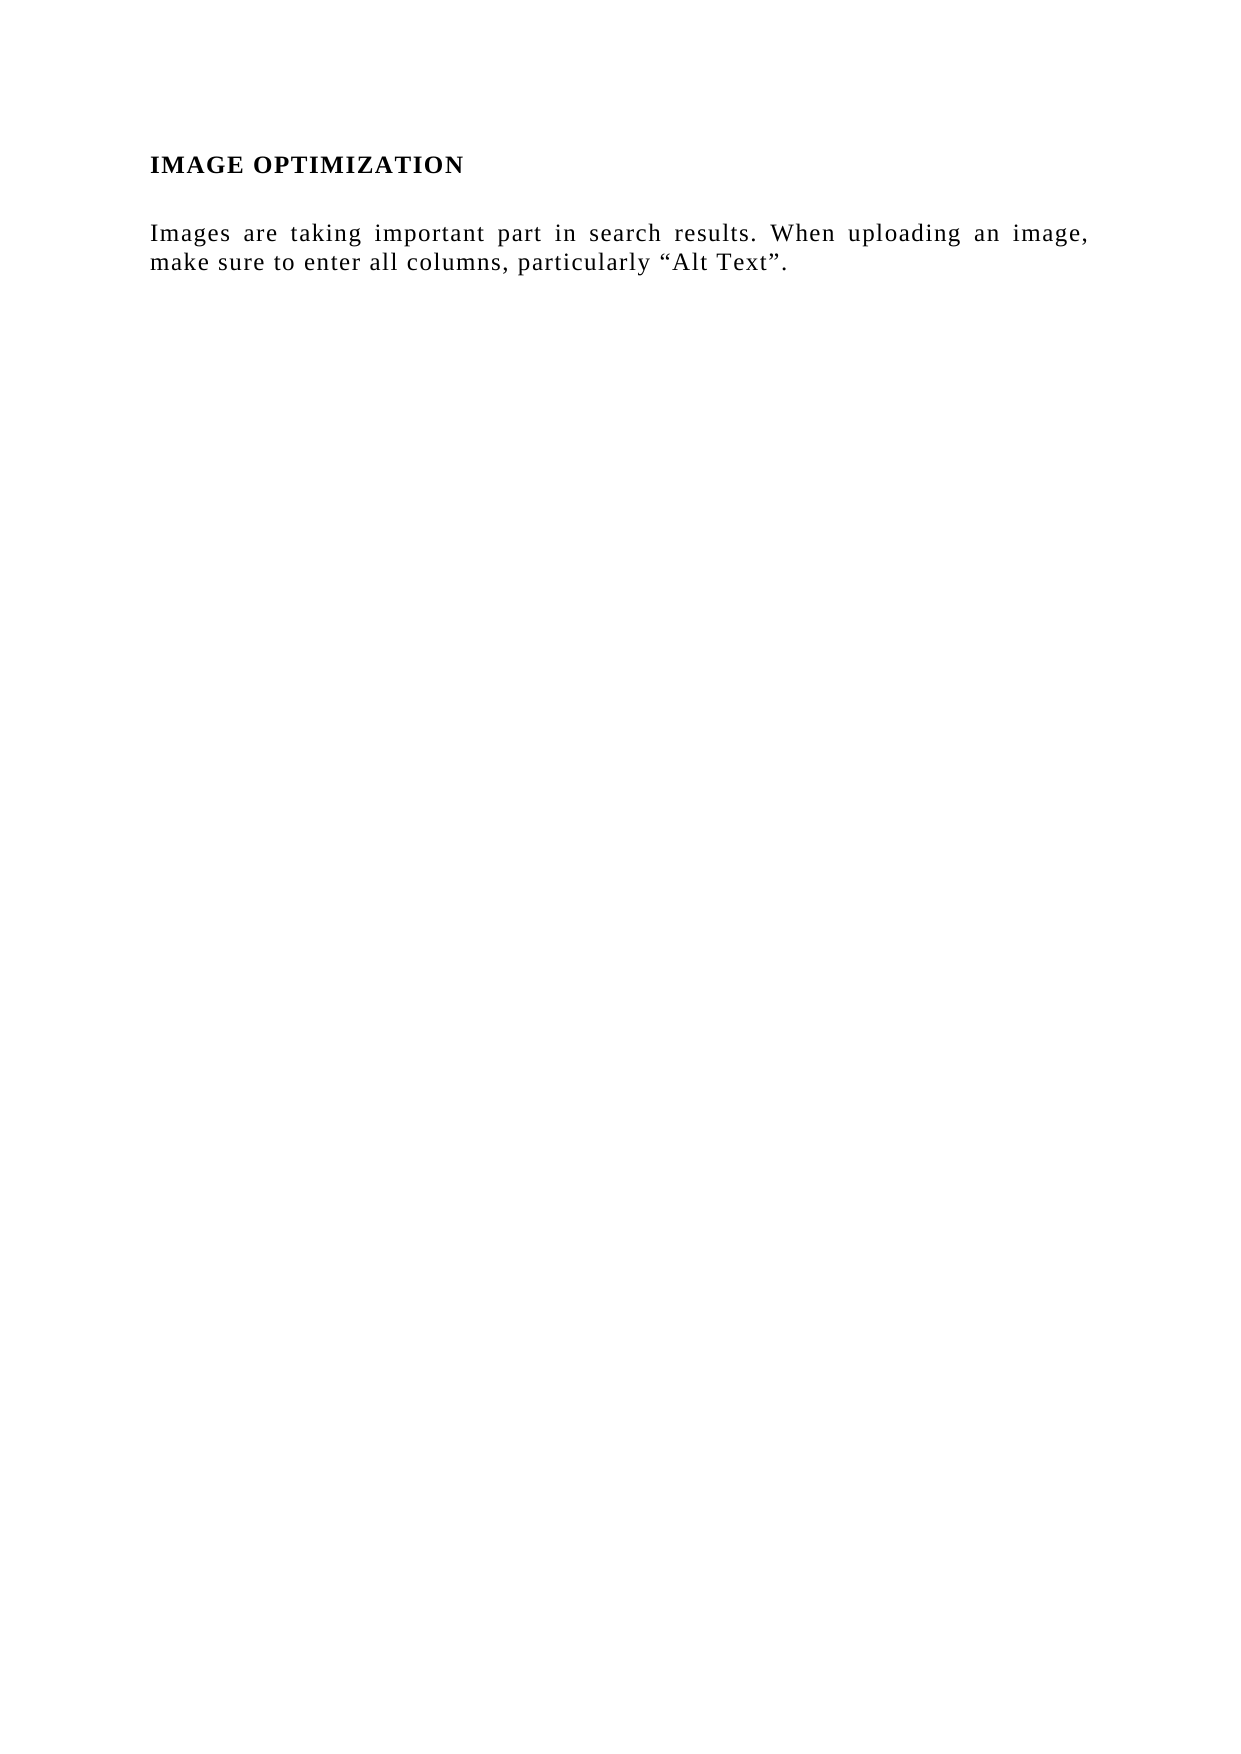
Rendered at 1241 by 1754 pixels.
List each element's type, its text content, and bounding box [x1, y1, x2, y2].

text IMAGE OPTIMIZATION [150, 150, 1090, 179]
text Images are taking important part in search results. When uploading an image, make sure to enter all columns, particularly “Alt Text”. [150, 218, 1090, 275]
